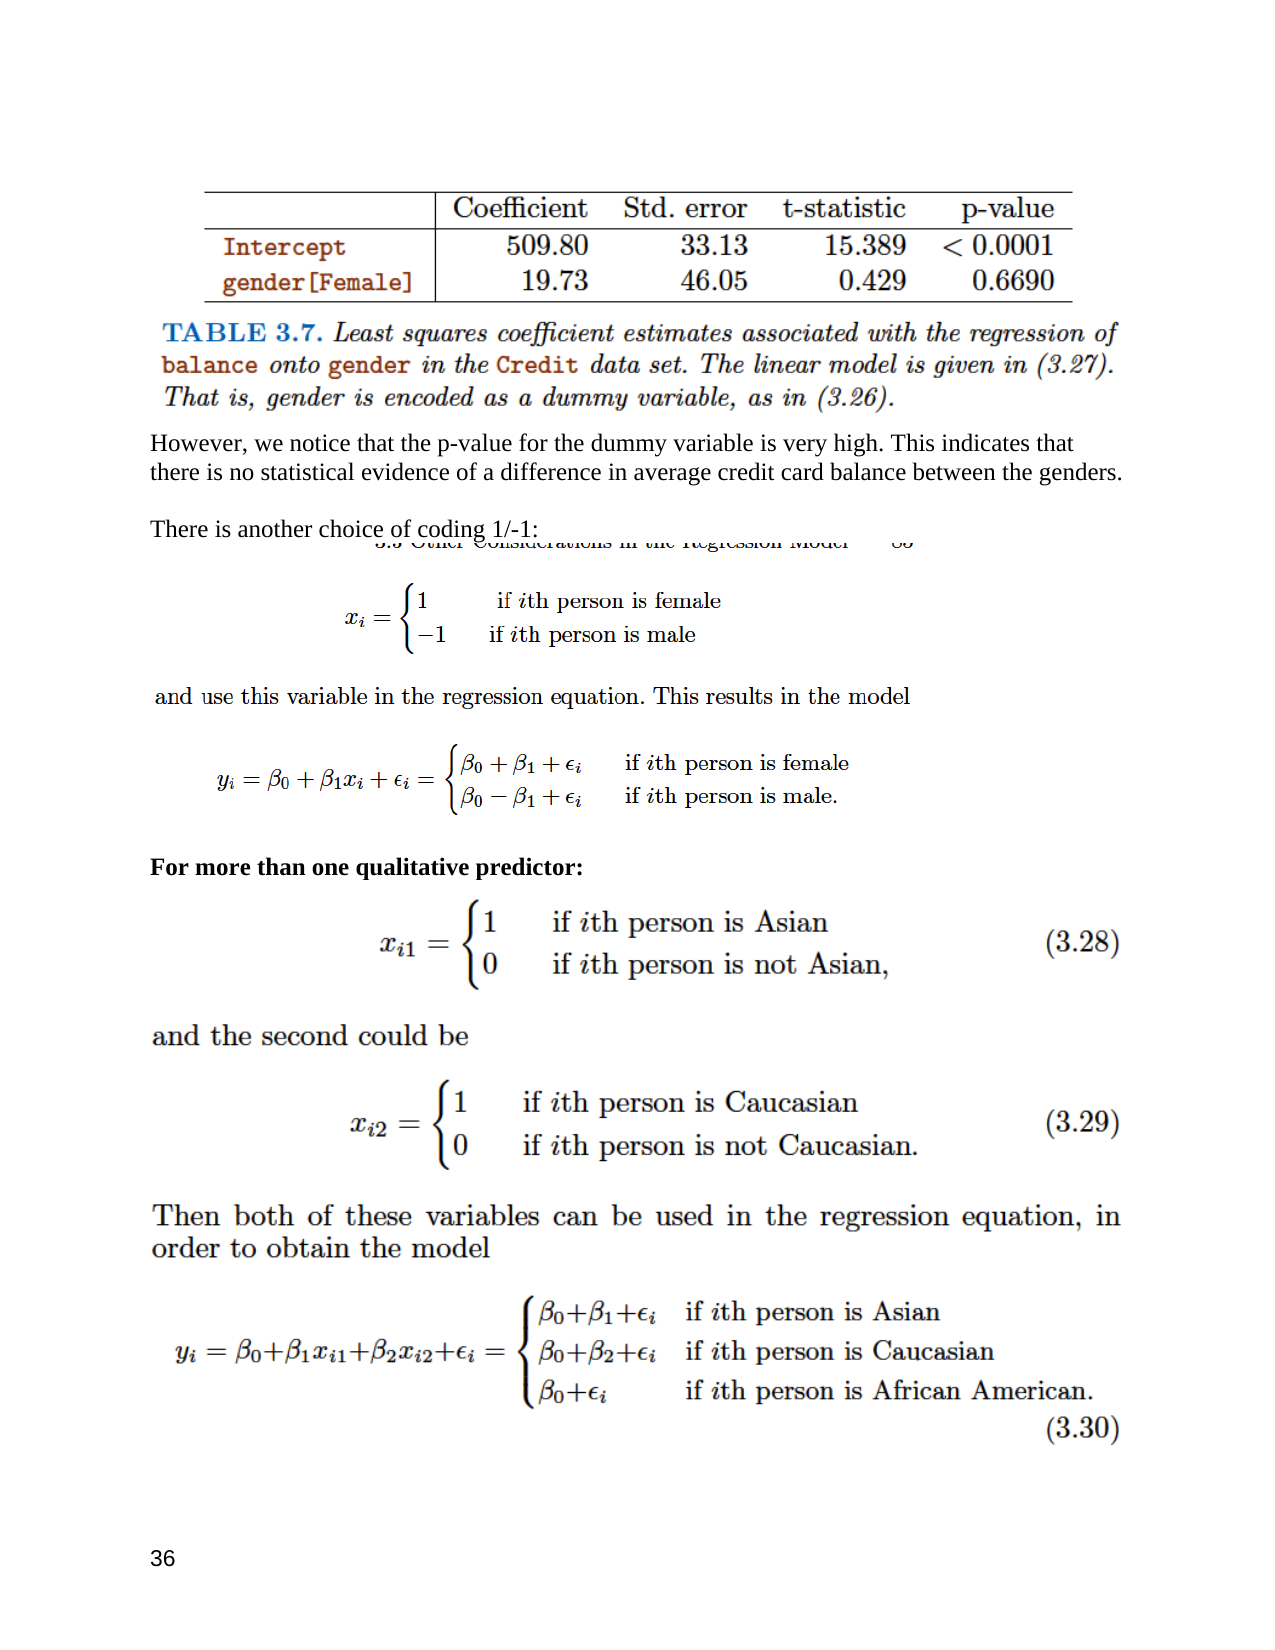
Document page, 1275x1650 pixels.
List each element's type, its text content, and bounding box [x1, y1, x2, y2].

picture [150, 880, 1125, 1450]
text There is another choice of coding 1/-1: [150, 514, 1125, 543]
picture [150, 176, 1125, 429]
text For more than one qualitative predictor: [150, 852, 1125, 880]
text However, we notice that the p-value for the dummy variable is very high. This indicates that there is no statistical evidence of a difference in average credit card balance between the genders. [150, 429, 1125, 486]
picture [150, 543, 919, 823]
